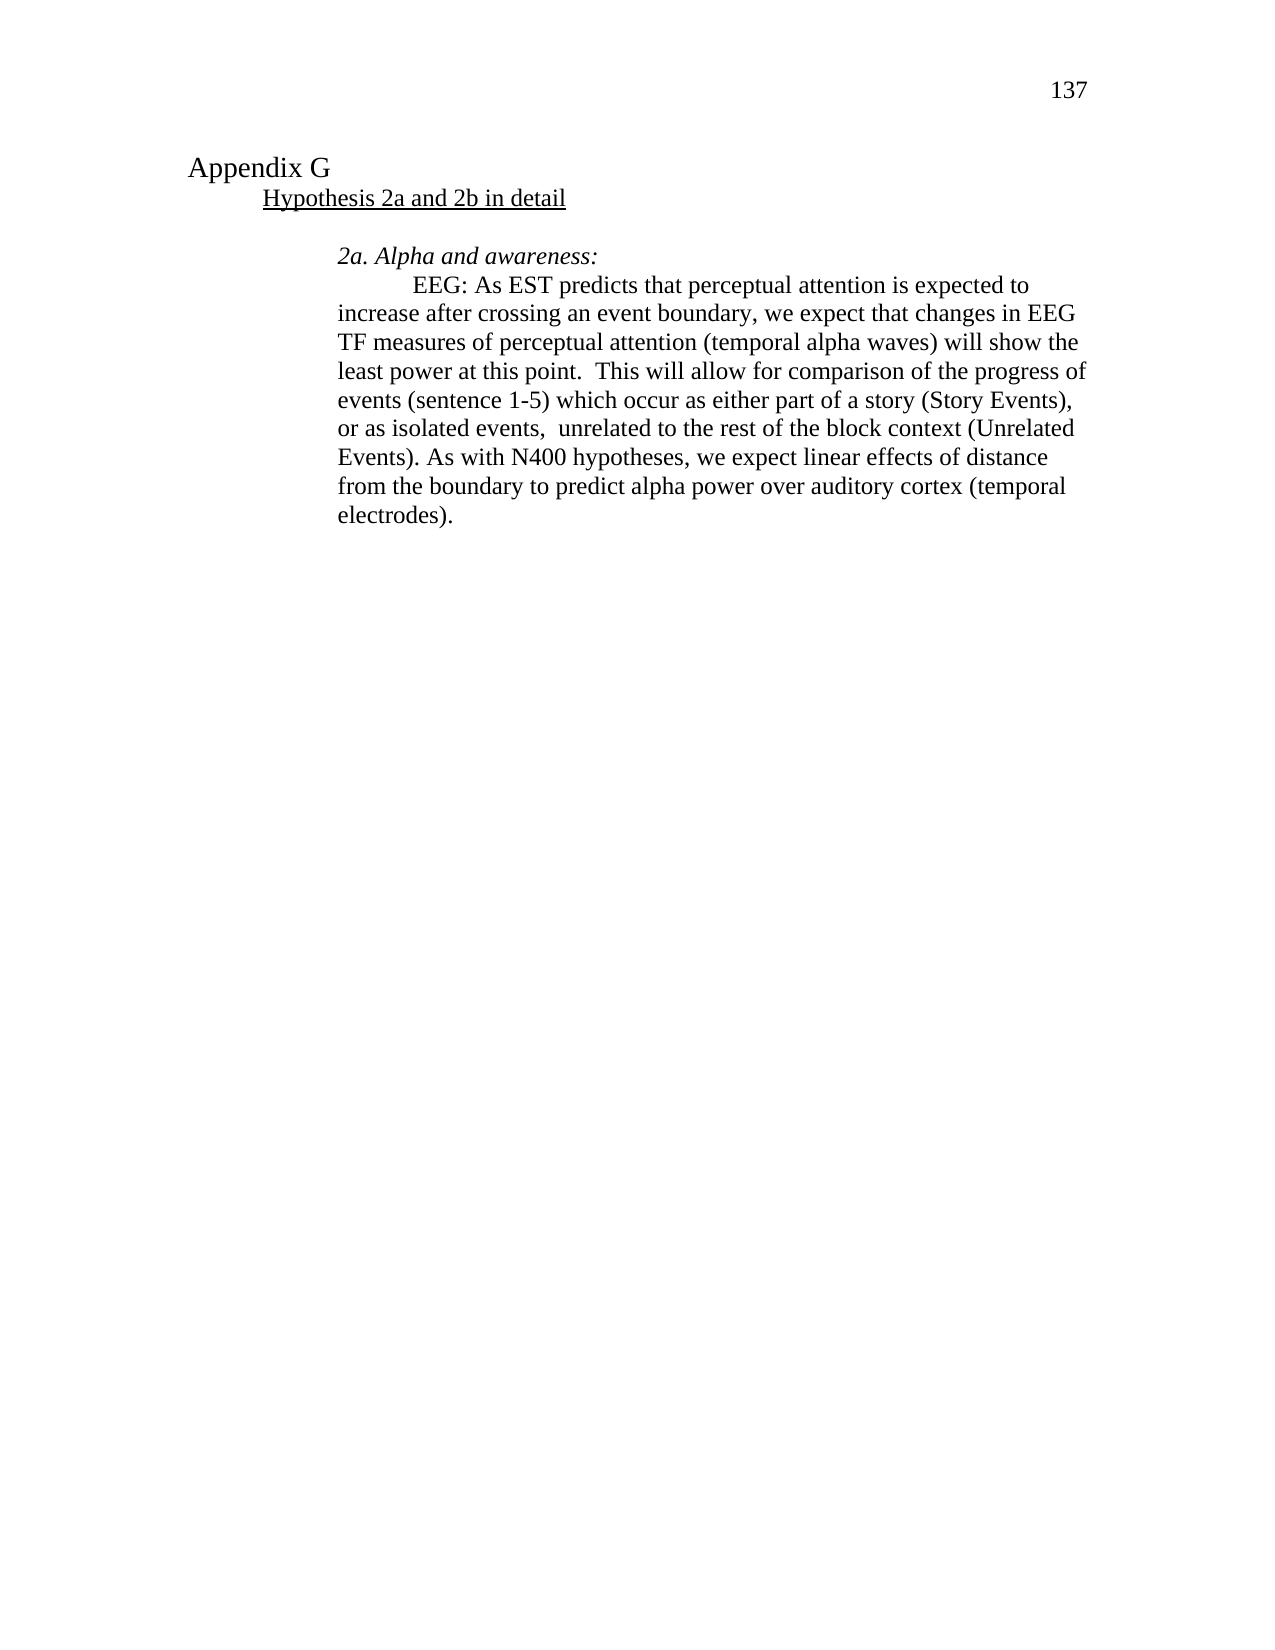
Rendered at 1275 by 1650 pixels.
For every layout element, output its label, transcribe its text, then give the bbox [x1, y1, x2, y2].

text EEG: As EST predicts that perceptual attention is expected to increase after crossing an event boundary, we expect that changes in EEG TF measures of perceptual attention (temporal alpha waves) will show the least power at this point. This will allow for comparison of the progress of events (sentence 1-5) which occur as either part of a story (Story Events), or as isolated events, unrelated to the rest of the block context (Unrelated Events). As with N400 hypotheses, we expect linear effects of distance from the boundary to predict alpha power over auditory cortex (temporal electrodes). [337, 270, 1087, 528]
text Hypothesis 2a and 2b in detail [187, 183, 1087, 212]
text 2a. Alpha and awareness: [262, 241, 1087, 270]
subtitle Appendix G [187, 150, 1087, 183]
